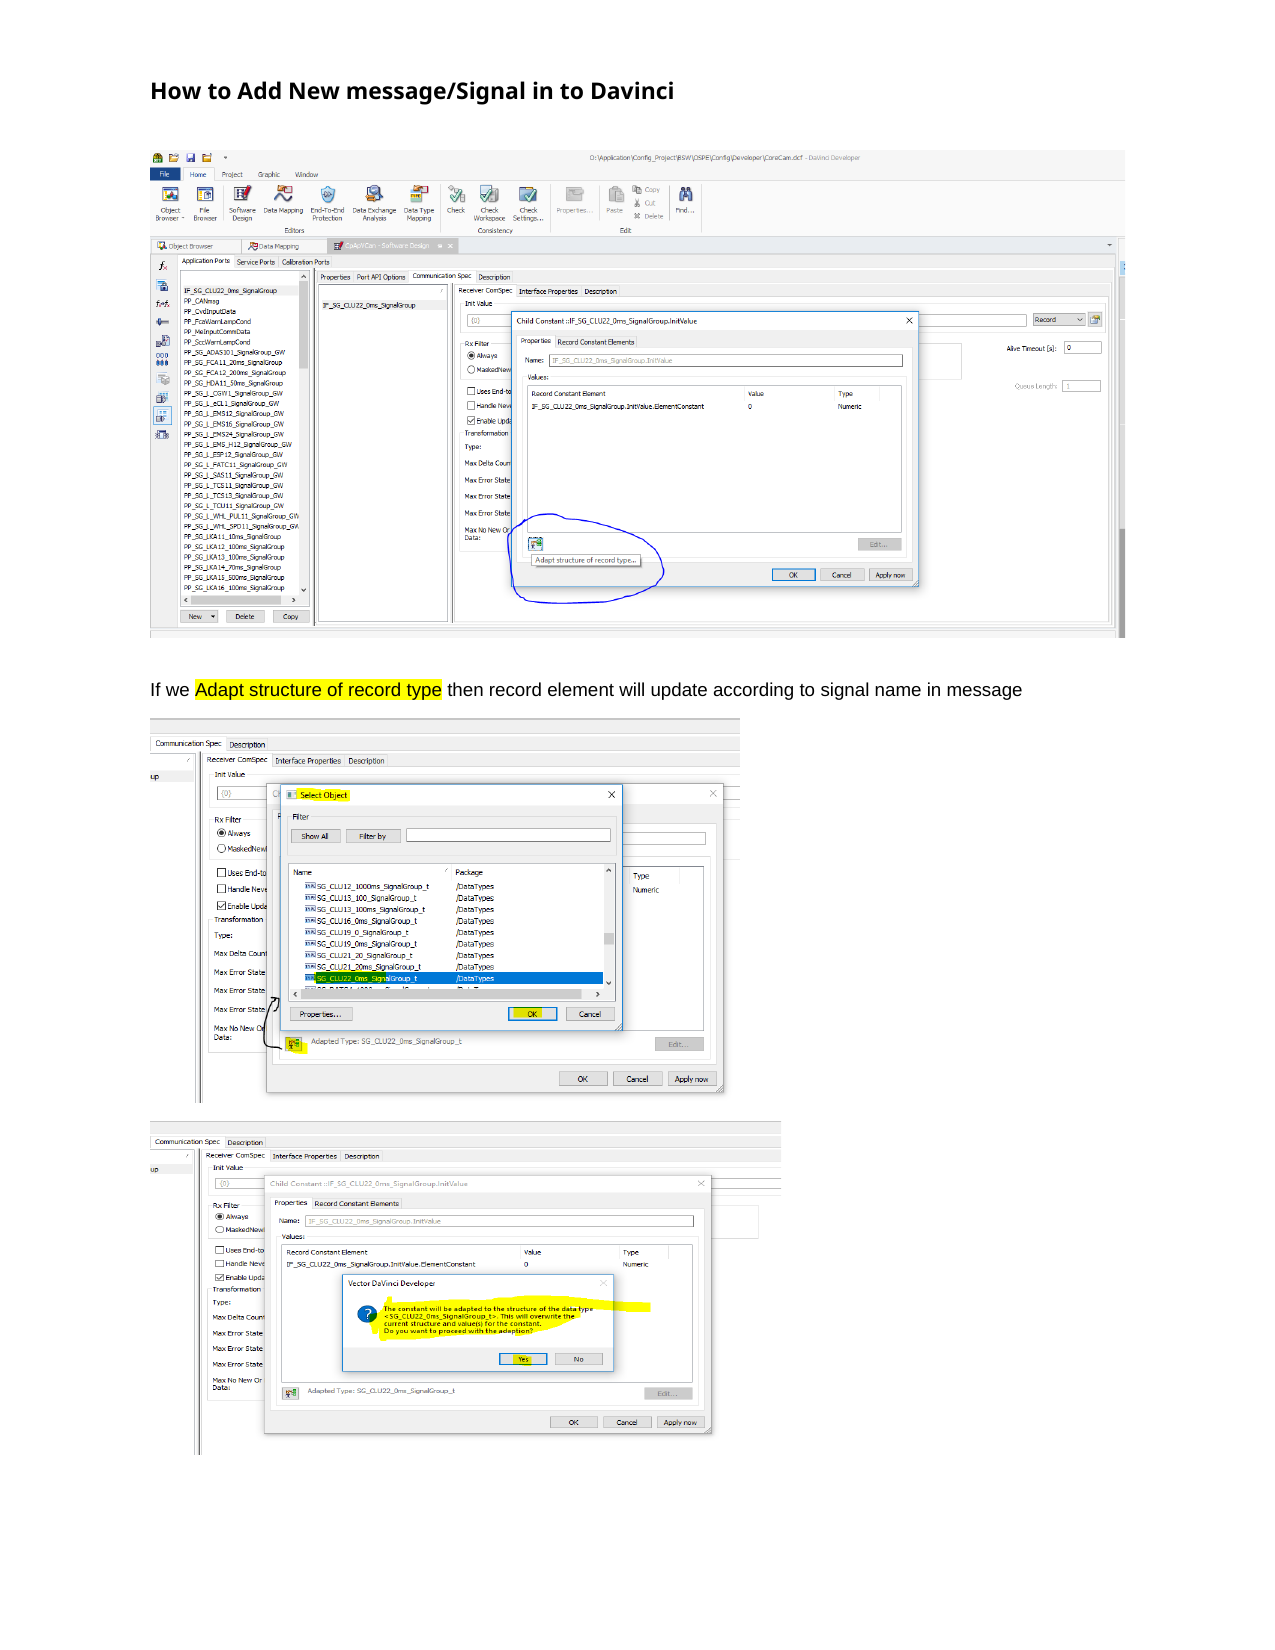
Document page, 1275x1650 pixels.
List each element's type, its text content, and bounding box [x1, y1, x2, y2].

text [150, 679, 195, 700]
picture [150, 1121, 782, 1455]
picture [150, 150, 1125, 638]
picture [150, 718, 740, 1103]
text If we Adapt structure of record type then record element will update according to signal name in message [442, 679, 1125, 700]
